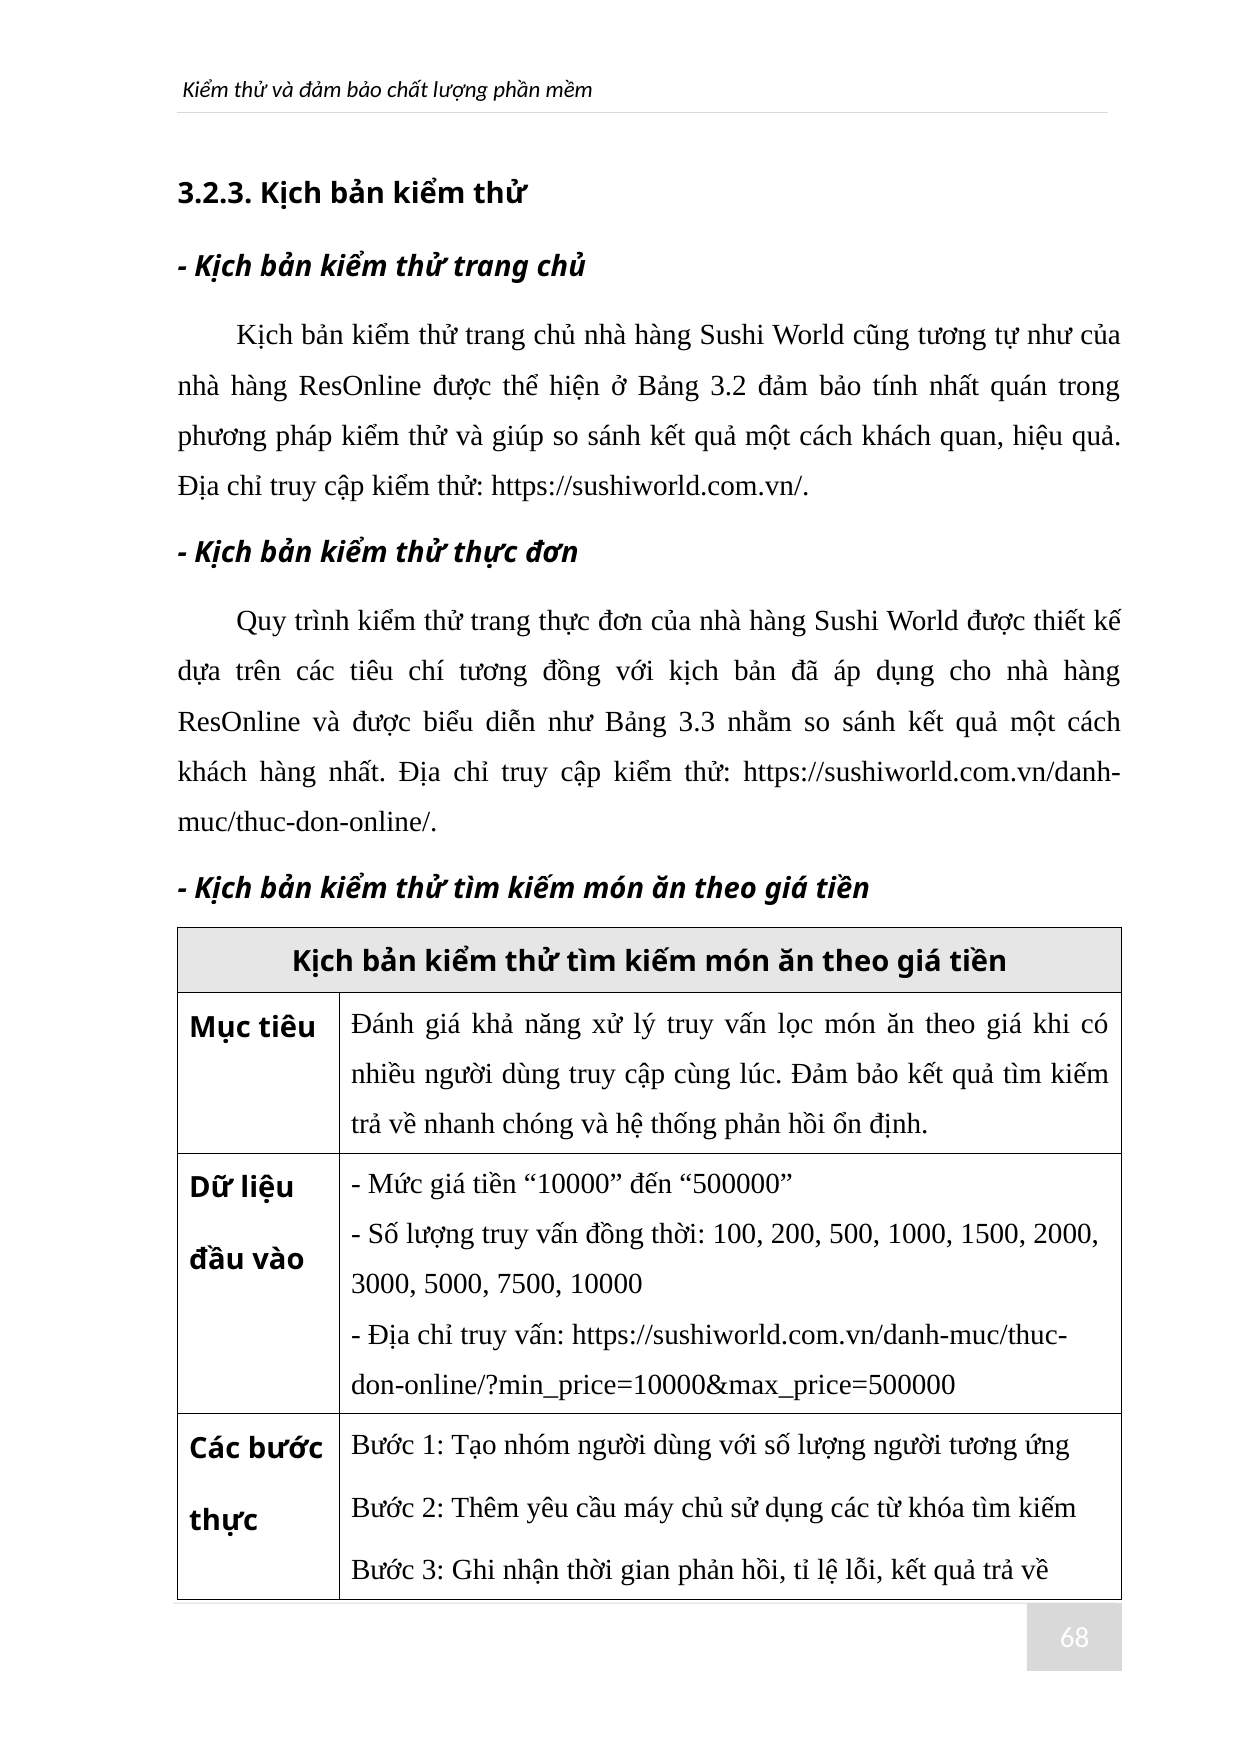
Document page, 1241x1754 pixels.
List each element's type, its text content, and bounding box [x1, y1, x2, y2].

table_cell Dữ liệu đầu vào [178, 1154, 339, 1413]
table_cell Mục tiêu [178, 993, 339, 1152]
text Kịch bản kiểm thử trang chủ nhà hàng Sushi World cũng tương tự như của nhà hàng ResOnline được thể hiện ở Bảng 3.2 đảm bảo tính nhất quán trong phương pháp kiểm thử và giúp so sánh kết quả một cách khách quan, hiệu quả. Địa chỉ truy cập kiểm thử: https://sushiworld.com.vn/. [177, 317, 1122, 502]
table_header Kịch bản kiểm thử tìm kiếm món ăn theo giá tiền [178, 928, 1121, 992]
table_cell Đánh giá khả năng xử lý truy vấn lọc món ăn theo giá khi có nhiều người dùng truy cập cùng lúc. Đảm bảo kết quả tìm kiếm trả về nhanh chóng và hệ thống phản hồi ổn định. [340, 993, 1121, 1152]
text - Kịch bản kiểm thử trang chủ [177, 245, 1122, 285]
text - Kịch bản kiểm thử thực đơn [177, 531, 1122, 571]
subtitle 3.2.3. Kịch bản kiểm thử [177, 173, 1122, 212]
text Quy trình kiểm thử trang thực đơn của nhà hàng Sushi World được thiết kế dựa trên các tiêu chí tương đồng với kịch bản đã áp dụng cho nhà hàng ResOnline và được biểu diễn như Bảng 3.3 nhằm so sánh kết quả một cách khách hàng nhất. Địa chỉ truy cập kiểm thử: https://sushiworld.com.vn/danh-muc/thuc-don-online/. [177, 603, 1122, 838]
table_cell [340, 1414, 1121, 1598]
text - Kịch bản kiểm thử tìm kiếm món ăn theo giá tiền [177, 867, 1122, 907]
table_cell - Mức giá tiền “10000” đến “500000” - Số lượng truy vấn đồng thời: 100, 200, 500, 1000, 1500, 2000, 3000, 5000, 7500, 10000 - Địa chỉ truy vấn: https://sushiworld.com.vn/danh-muc/thuc-don-online/?min_price=10000&max_price=500000 [340, 1154, 1121, 1413]
table_cell Các bước thực hiện [178, 1414, 339, 1598]
